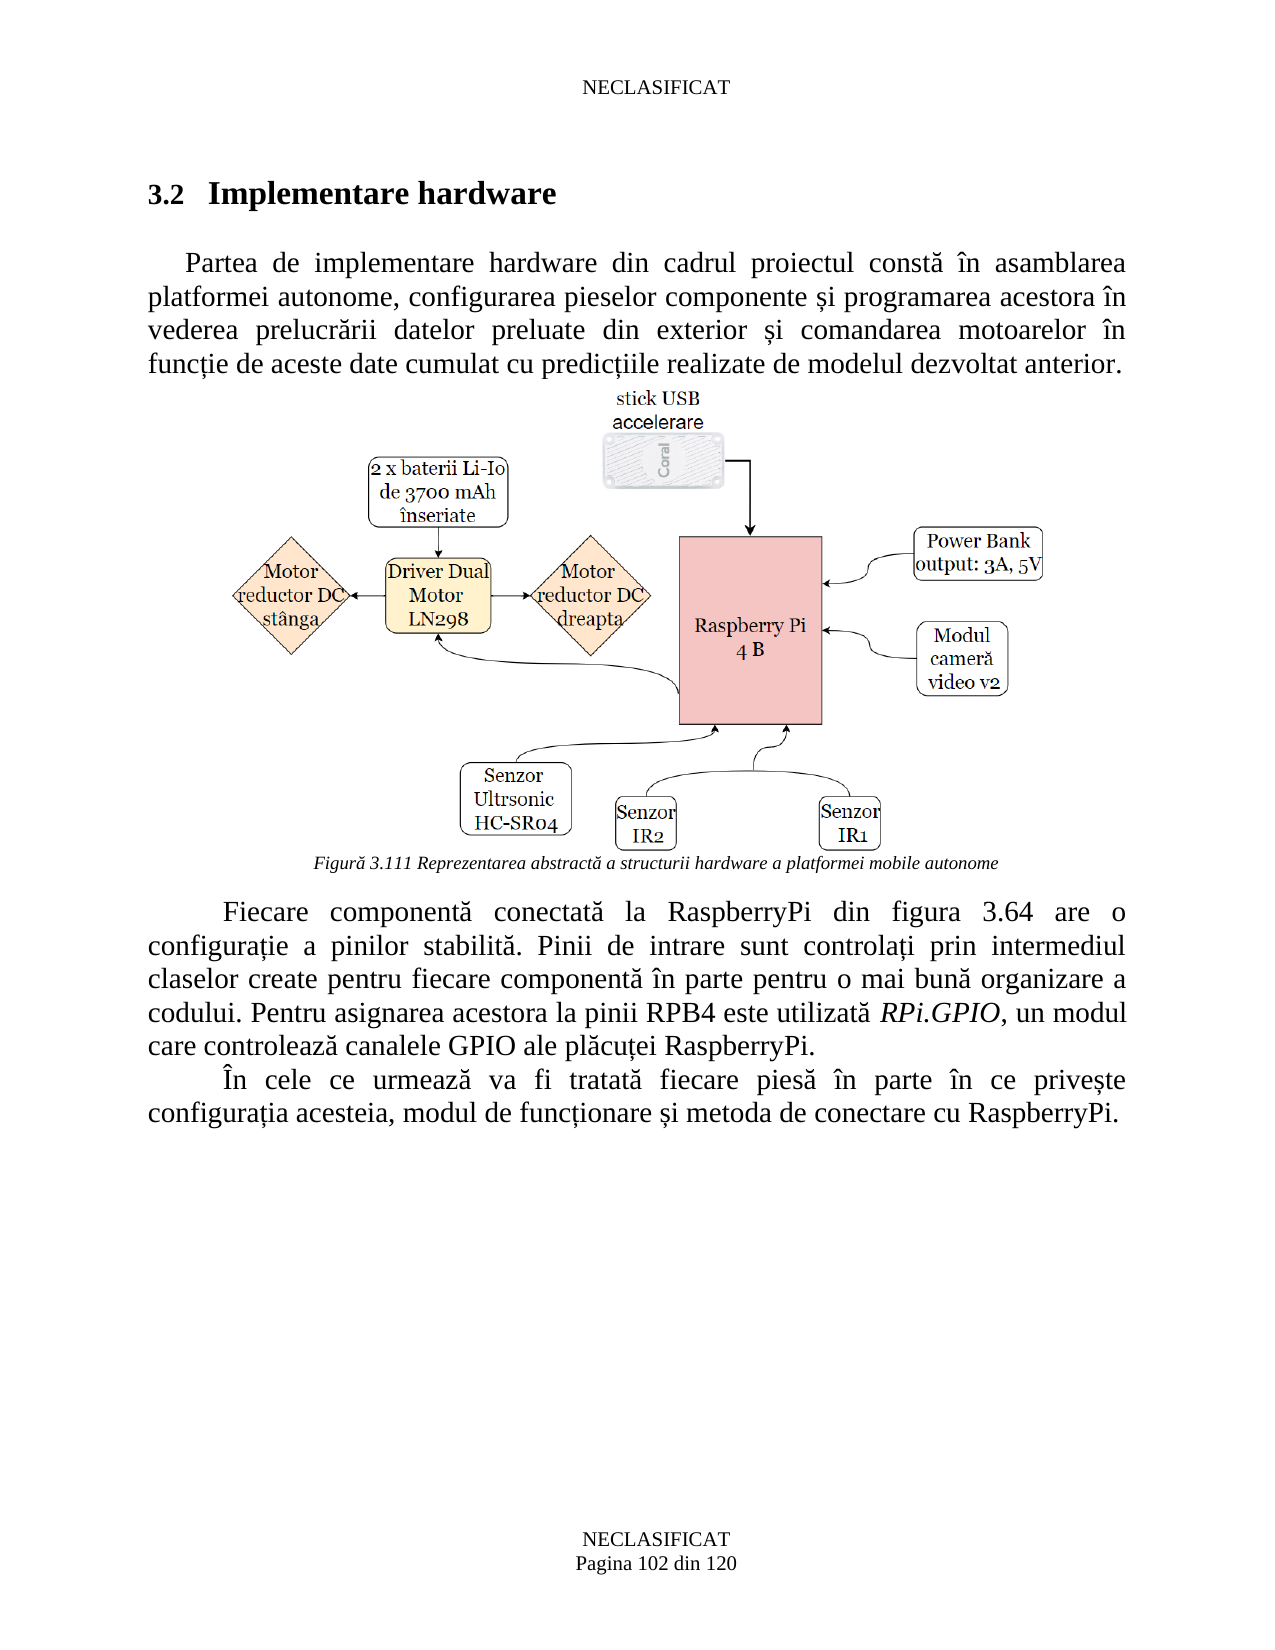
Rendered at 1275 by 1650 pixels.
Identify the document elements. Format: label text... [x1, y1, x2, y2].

subtitle Implementare hardware [148, 173, 1127, 212]
text Partea de implementare hardware din cadrul proiectul constă în asamblarea platformei autonome, configurarea pieselor componente și programarea acestora în vederea prelucrării datelor preluate din exterior și comandarea motoarelor în funcție de aceste date cumulat cu predicțiile realizate de modelul dezvoltat anterior. [148, 245, 1127, 379]
picture [230, 379, 1045, 852]
text În cele ce urmează va fi tratată fiecare piesă în parte în ce privește configurația acesteia, modul de funcționare și metoda de conectare cu RaspberryPi. [148, 1062, 1127, 1129]
text Fiecare componentă conectată la RaspberryPi din figura 3.64 are o configurație a pinilor stabilită. Pinii de intrare sunt controlați prin intermediul claselor create pentru fiecare componentă în parte pentru o mai bună organizare a codului. Pentru asignarea acestora la pinii RPB4 este utilizată RPi.GPIO, un modul care controlează canalele GPIO ale plăcuței RaspberryPi. [148, 894, 1127, 1062]
